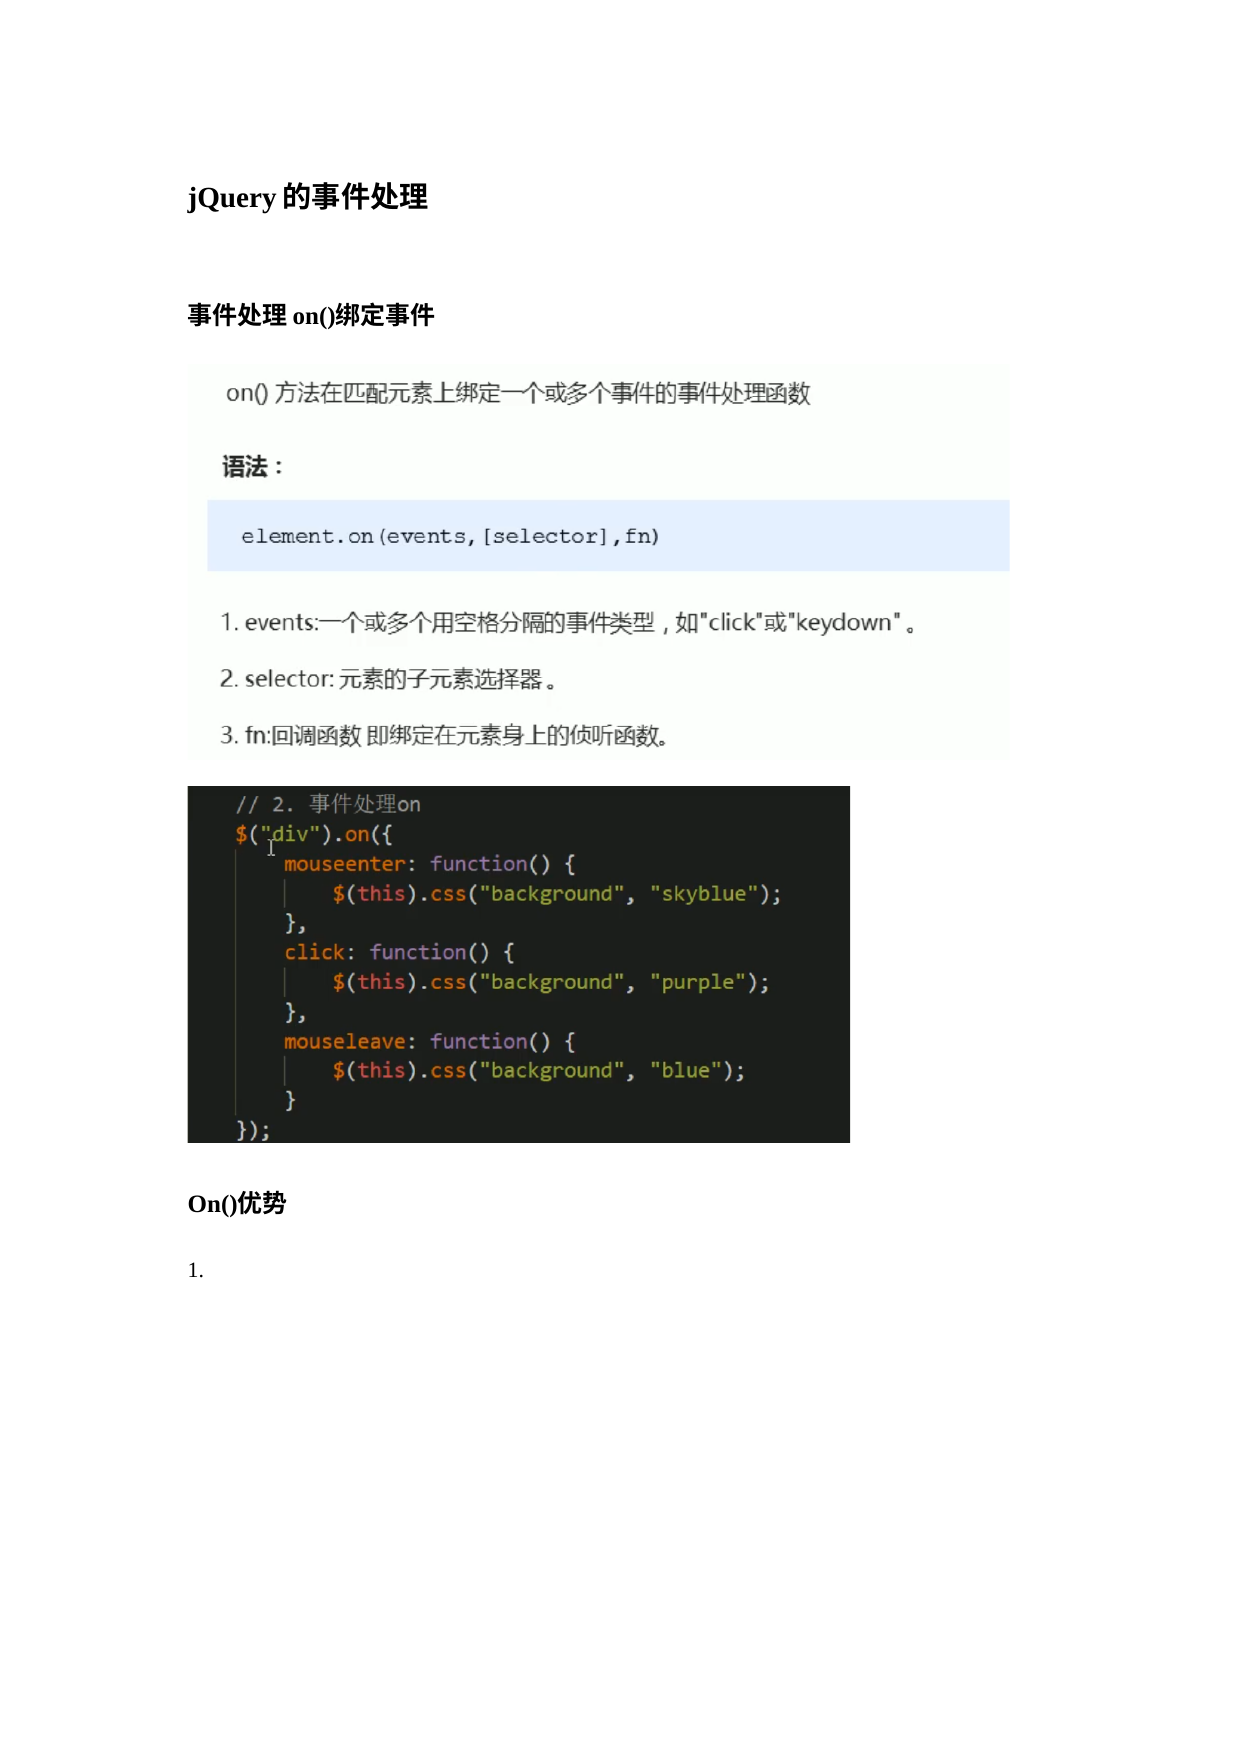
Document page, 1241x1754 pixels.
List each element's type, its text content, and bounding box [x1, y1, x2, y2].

picture [187, 364, 1010, 760]
picture [187, 786, 851, 1143]
subtitle jQuery的事件处理 [187, 162, 1053, 227]
subtitle 事件处理on()绑定事件 [187, 281, 1053, 346]
text 1. [187, 1253, 1053, 1285]
subtitle On()优势 [187, 1169, 1053, 1234]
